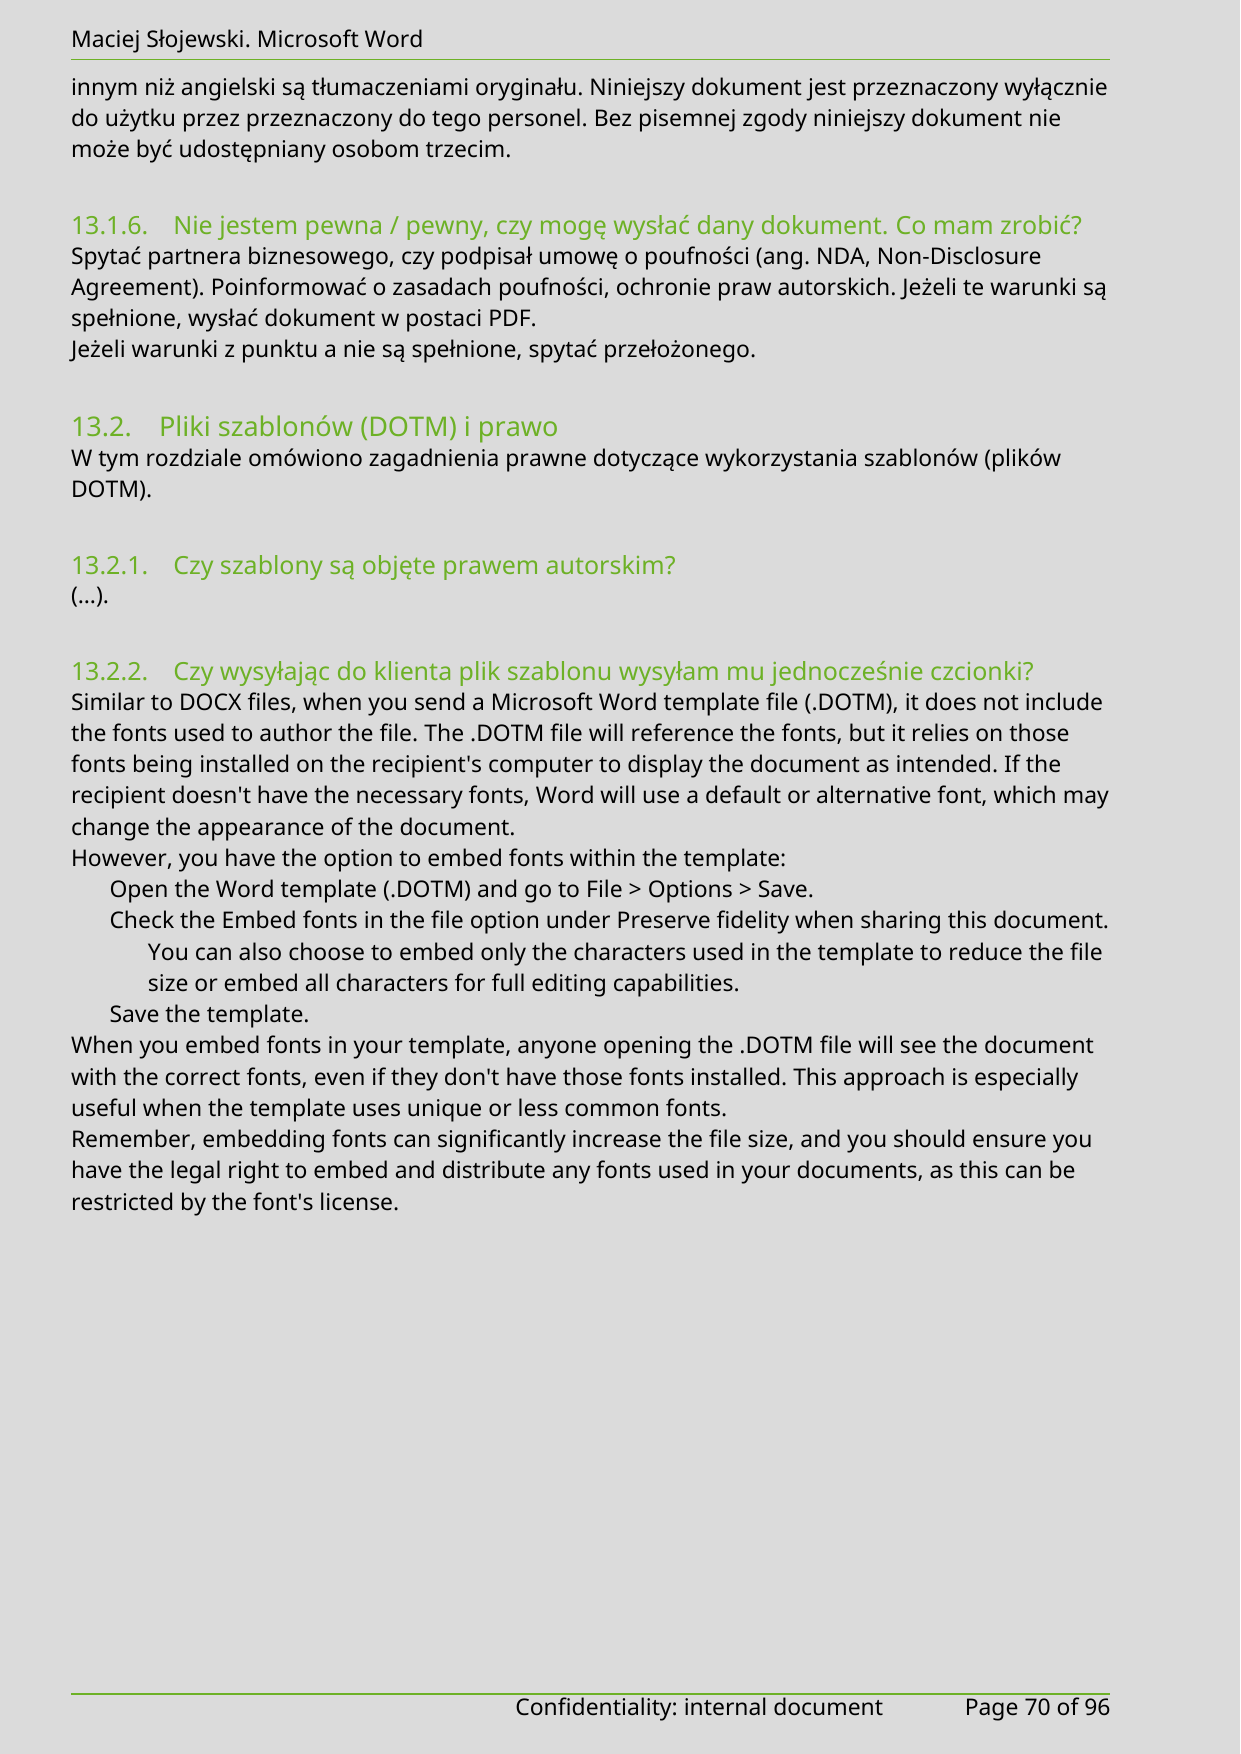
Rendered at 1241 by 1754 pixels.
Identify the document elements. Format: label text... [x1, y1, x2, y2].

subtitle Nie jestem pewna / pewny, czy mogę wysłać dany dokument. Co mam zrobić? [71, 214, 1110, 239]
text Similar to DOCX files, when you send a Microsoft Word template file (.DOTM), it does not include the fonts used to author the file. The .DOTM file will reference the fonts, but it relies on those fonts being installed on the recipient's computer to display the document as intended. If the recipient doesn't have the necessary fonts, Word will use a default or alternative font, which may change the appearance of the document. [71, 685, 1110, 842]
subtitle Czy szablony są objęte prawem autorskim? [71, 554, 1110, 579]
list Check the Embed fonts in the file option under Preserve fidelity when sharing this document. You can also choose to embed only the characters used in the template to reduce the file size or embed all characters for full editing capabilities. [109, 904, 1110, 998]
subtitle Czy wysyłając do klienta plik szablonu wysyłam mu jednocześnie czcionki? [71, 660, 1110, 685]
list Open the Word template (.DOTM) and go to File > Options > Save. [109, 873, 1110, 904]
text Jeżeli warunki z punktu a nie są spełnione, spytać przełożonego. [71, 333, 1110, 364]
text However, you have the option to embed fonts within the template: [71, 842, 1110, 873]
text (…). [71, 579, 1110, 610]
list Save the template. [109, 998, 1110, 1029]
text Spytać partnera biznesowego, czy podpisał umowę o poufności (ang. NDA, Non-Disclosure Agreement). Poinformować o zasadach poufności, ochronie praw autorskich. Jeżeli te warunki są spełnione, wysłać dokument w postaci PDF. [71, 239, 1110, 333]
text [71, 71, 1110, 164]
text W tym rozdziale omówiono zagadnienia prawne dotyczące wykorzystania szablonów (plików DOTM). [71, 442, 1110, 504]
text When you embed fonts in your template, anyone opening the .DOTM file will see the document with the correct fonts, even if they don't have those fonts installed. This approach is especially useful when the template uses unique or less common fonts. [71, 1029, 1110, 1123]
text Remember, embedding fonts can significantly increase the file size, and you should ensure you have the legal right to embed and distribute any fonts used in your documents, as this can be restricted by the font's license. [71, 1123, 1110, 1217]
subtitle Pliki szablonów (DOTM) i prawo [71, 414, 1110, 442]
